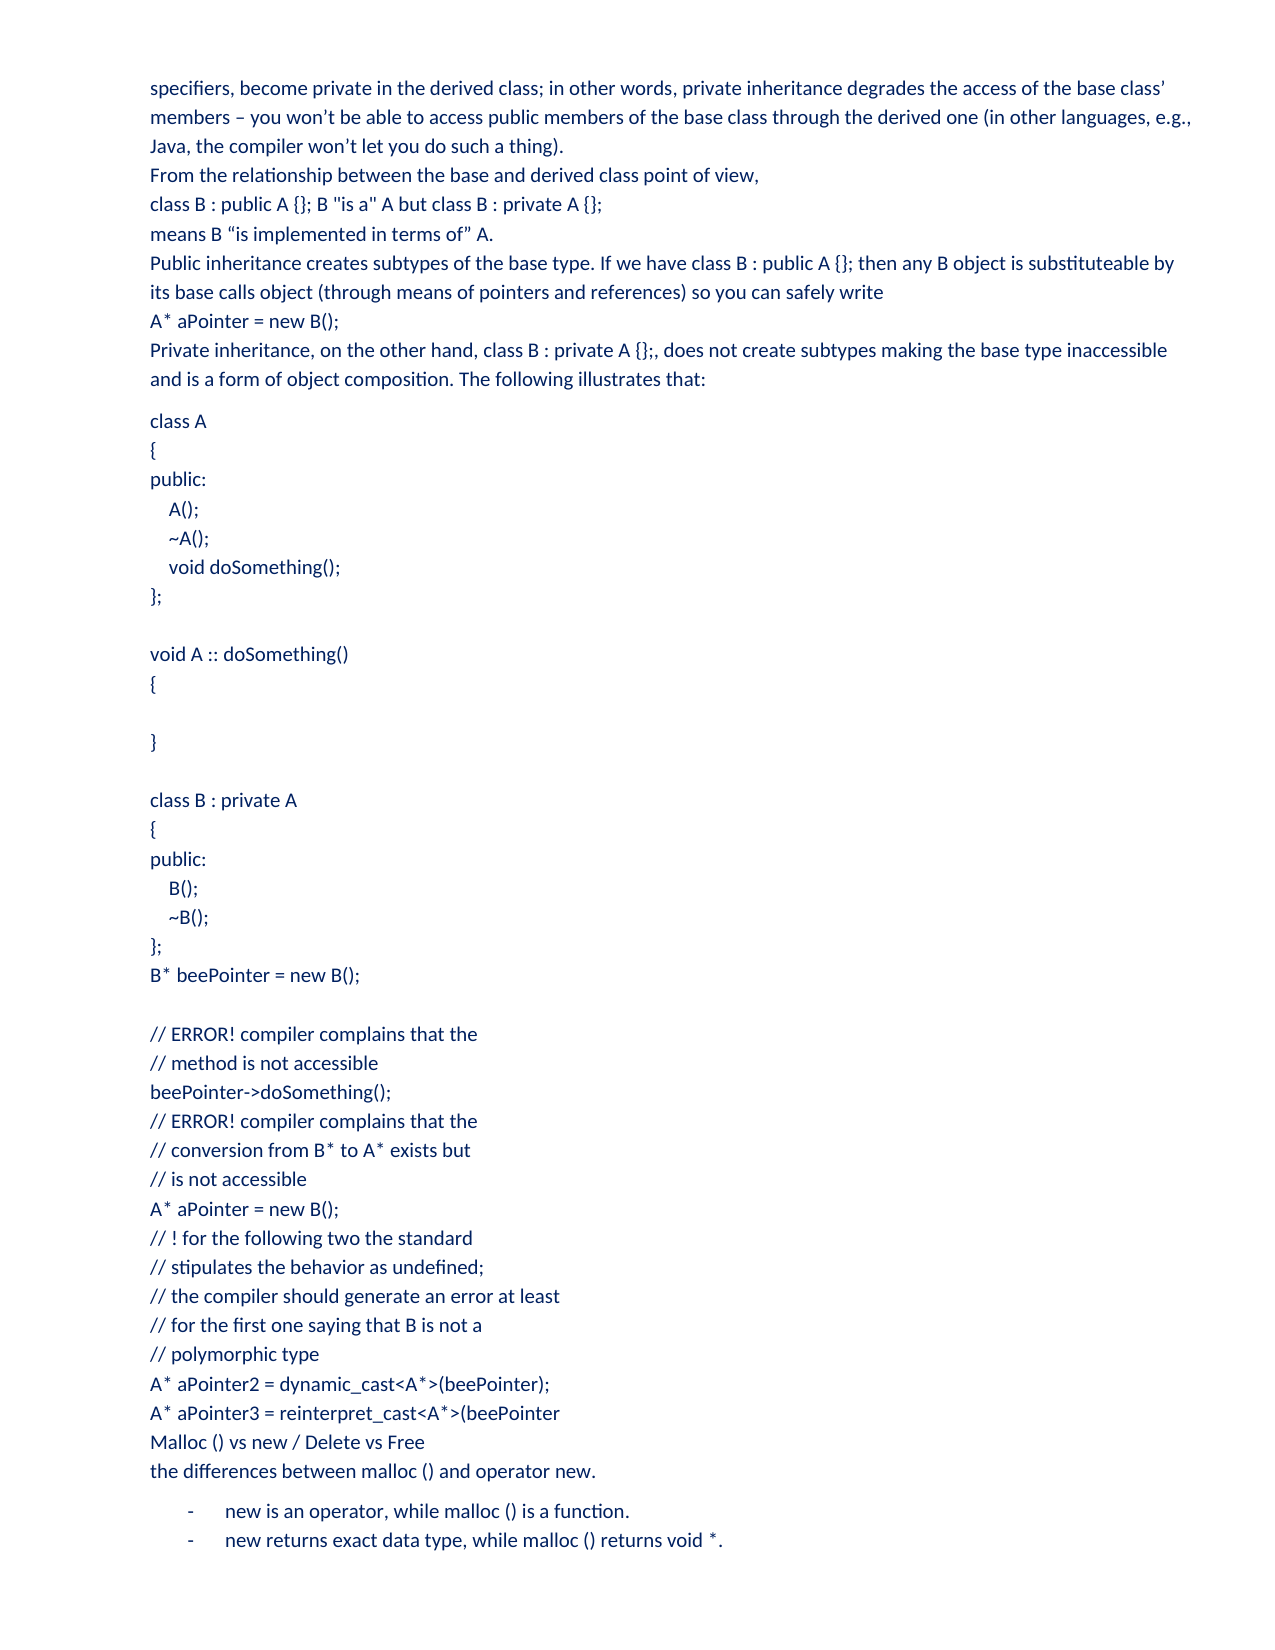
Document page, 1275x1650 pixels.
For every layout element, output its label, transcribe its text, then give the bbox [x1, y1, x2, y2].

text } [150, 729, 1200, 754]
text // ! for the following two the standard [150, 1225, 1200, 1250]
text }; [150, 583, 1200, 609]
text B(); [150, 875, 1200, 900]
text // for the first one saying that B is not a [150, 1312, 1200, 1338]
text // conversion from B* to A* exists but [150, 1137, 1200, 1163]
text new returns exact data type, while malloc () returns void *. [187, 1527, 1200, 1552]
text { [150, 671, 1200, 696]
text // the compiler should generate an error at least [150, 1283, 1200, 1309]
text { [150, 437, 1200, 463]
text A* aPointer3 = reinterpret_cast<A*>(beePointer [150, 1400, 1200, 1425]
text A* aPointer = new B(); [150, 308, 1200, 334]
text { [150, 817, 1200, 842]
text A* aPointer2 = dynamic_cast<A*>(beePointer); [150, 1371, 1200, 1396]
text public: [150, 467, 1200, 492]
text }; [150, 933, 1200, 959]
text new is an operator, while malloc () is a function. [187, 1498, 1200, 1523]
text Private inheritance, on the other hand, class B : private A {};, does not create subtypes making the base type inaccessible and is a form of object composition. The following illustrates that: [150, 337, 1200, 392]
text public: [150, 846, 1200, 871]
text ~A(); [150, 525, 1200, 550]
text Public inheritance creates subtypes of the base type. If we have class B : public A {}; then any B object is substituteable by its base calls object (through means of pointers and references) so you can safely write [150, 250, 1200, 304]
text // is not accessible [150, 1167, 1200, 1192]
text means B “is implemented in terms of” A. [150, 221, 1200, 246]
text class A [150, 408, 1200, 434]
text // method is not accessible [150, 1050, 1200, 1075]
text void doSomething(); [150, 554, 1200, 579]
text beePointer->doSomething(); [150, 1079, 1200, 1104]
text A(); [150, 496, 1200, 521]
text the differences between malloc () and operator new. [150, 1458, 1200, 1484]
text // ERROR! compiler complains that the [150, 1021, 1200, 1046]
text // stipulates the behavior as undefined; [150, 1254, 1200, 1279]
text ~B(); [150, 904, 1200, 929]
text // polymorphic type [150, 1342, 1200, 1367]
text From the relationship between the base and derived class point of view, [150, 162, 1200, 188]
text Malloc () vs new / Delete vs Free [150, 1429, 1200, 1454]
text B* beePointer = new B(); [150, 962, 1200, 988]
text void A :: doSomething() [150, 642, 1200, 667]
text // ERROR! compiler complains that the [150, 1108, 1200, 1134]
text class B : public A {}; B "is a" A but class B : private A {}; [150, 192, 1200, 217]
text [150, 75, 1200, 159]
text class B : private A [150, 787, 1200, 813]
text A* aPointer = new B(); [150, 1196, 1200, 1221]
